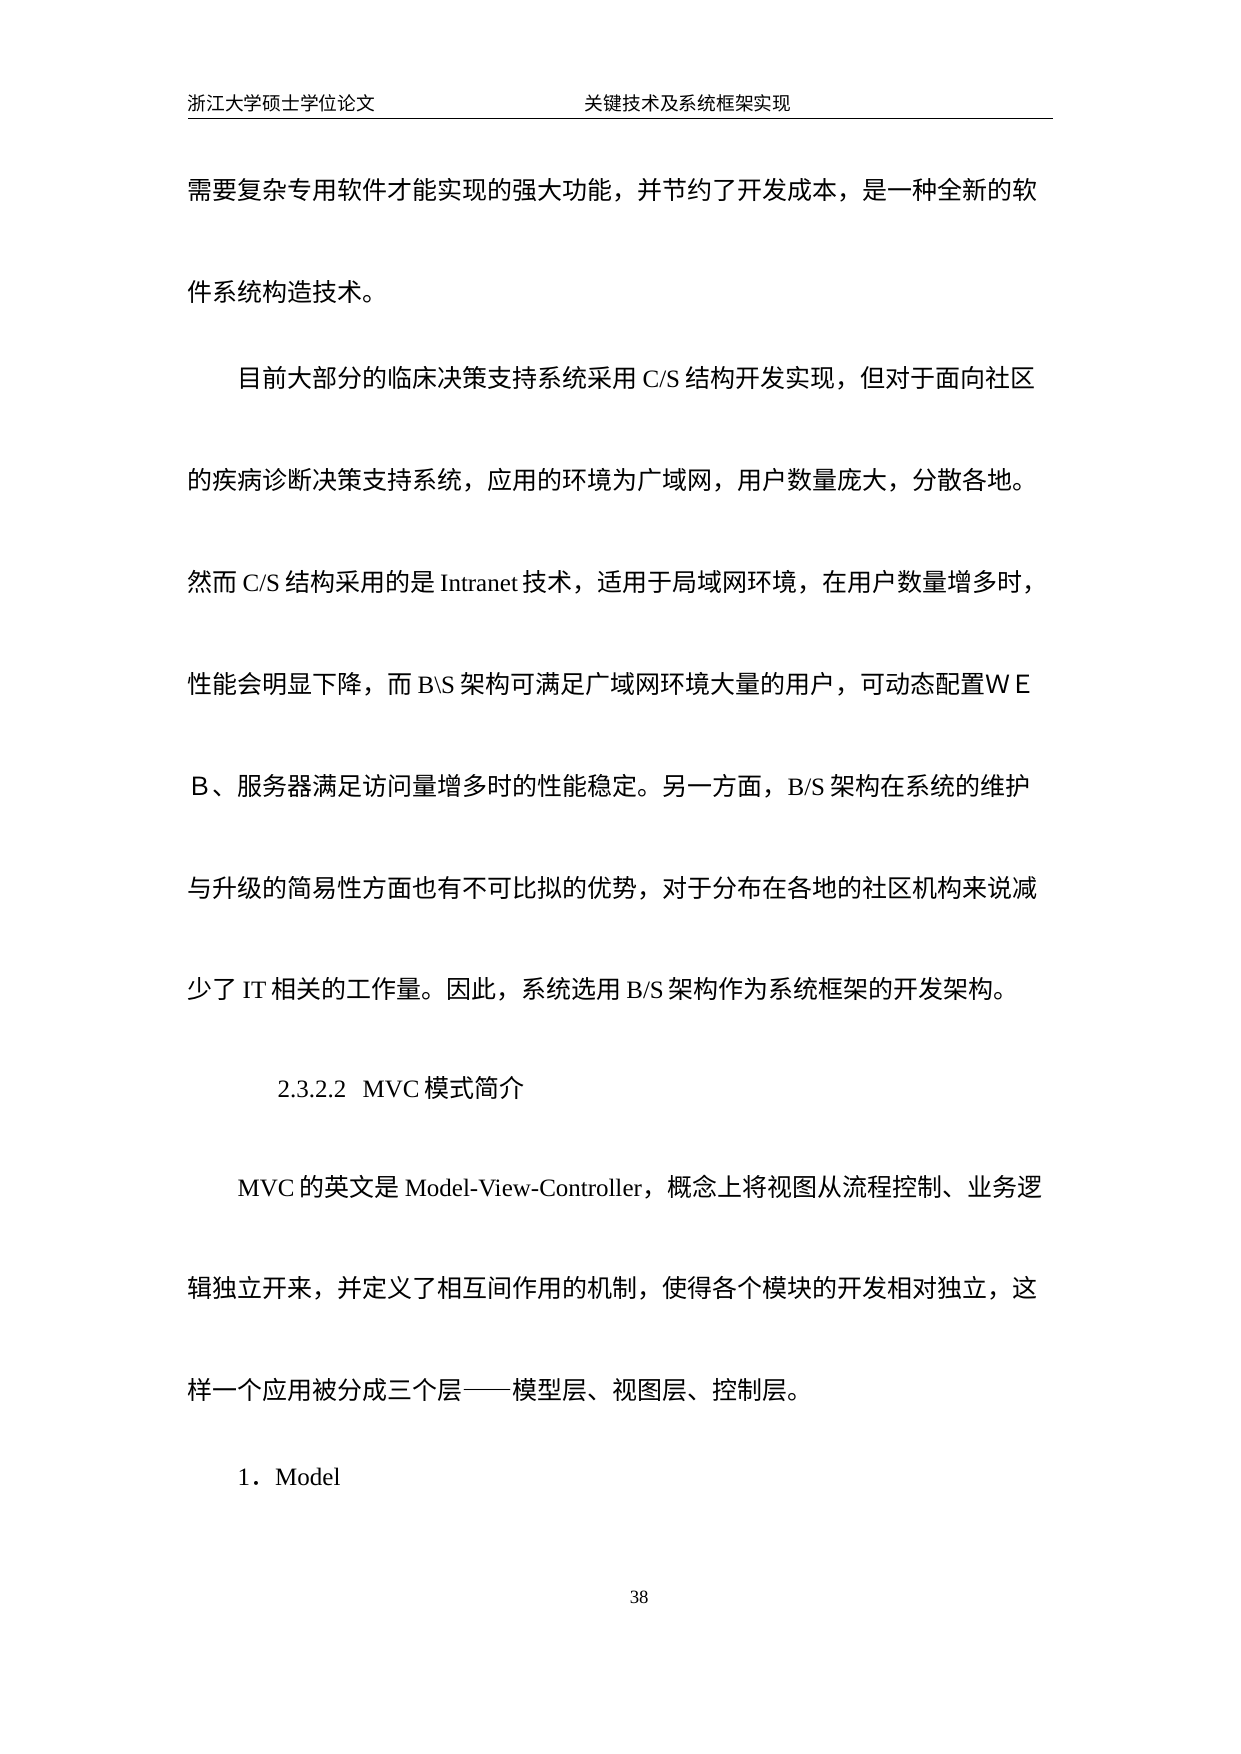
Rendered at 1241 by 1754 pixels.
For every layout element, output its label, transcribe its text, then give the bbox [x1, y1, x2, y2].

text MVC的英文是Model-View-Controller，概念上将视图从流程控制、业务逻辑独立开来，并定义了相互间作用的机制，使得各个模块的开发相对独立，这样一个应用被分成三个层——模型层、视图层、控制层。 [187, 1151, 1053, 1423]
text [187, 155, 1053, 325]
text 目前大部分的临床决策支持系统采用C/S结构开发实现，但对于面向社区的疾病诊断决策支持系统，应用的环境为广域网，用户数量庞大，分散各地。然而C/S结构采用的是Intranet技术，适用于局域网环境，在用户数量增多时，性能会明显下降，而B\S架构可满足广域网环境大量的用户，可动态配置ＷＥＢ、服务器满足访问量增多时的性能稳定。另一方面，B/S架构在系统的维护与升级的简易性方面也有不可比拟的优势，对于分布在各地的社区机构来说减少了IT相关的工作量。因此，系统选用B/S架构作为系统框架的开发架构。 [187, 343, 1053, 1022]
text 1．Model [187, 1441, 1053, 1509]
subtitle MVC模式简介 [277, 1053, 1053, 1121]
